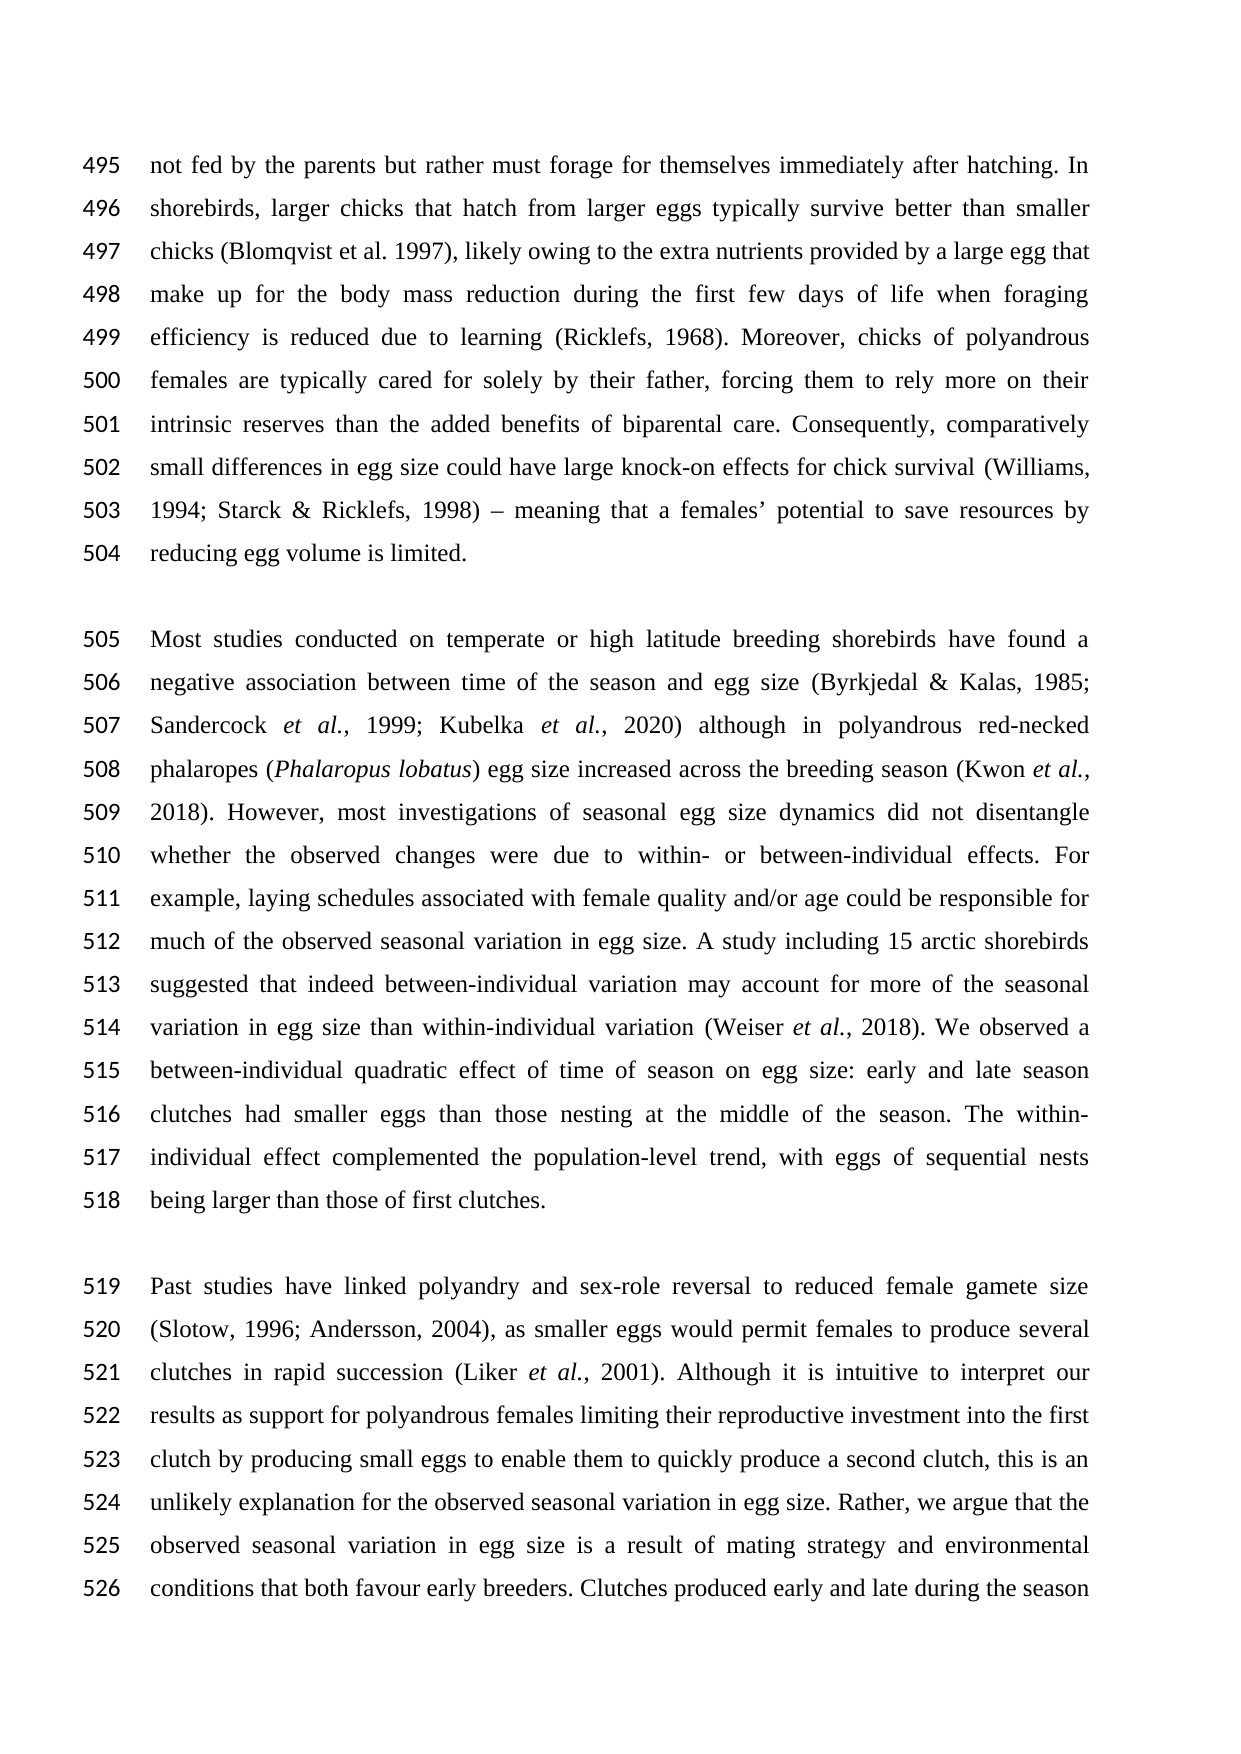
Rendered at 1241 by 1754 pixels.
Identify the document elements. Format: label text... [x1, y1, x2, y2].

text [150, 150, 1090, 567]
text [150, 1271, 1090, 1602]
text Most studies conducted on temperate or high latitude breeding shorebirds have found a negative association between time of the season and egg size (Byrkjedal & Kalas, 1985; Sandercock et al., 1999; Kubelka et al., 2020) although in polyandrous red-necked phalaropes (Phalaropus lobatus) egg size increased across the breeding season (Kwon et al., 2018). However, most investigations of seasonal egg size dynamics did not disentangle whether the observed changes were due to within- or between-individual effects. For example, laying schedules associated with female quality and/or age could be responsible for much of the observed seasonal variation in egg size. A study including 15 arctic shorebirds suggested that indeed between-individual variation may account for more of the seasonal variation in egg size than within-individual variation (Weiser et al., 2018). We observed a between-individual quadratic effect of time of season on egg size: early and late season clutches had smaller eggs than those nesting at the middle of the season. The within-individual effect complemented the population-level trend, with eggs of sequential nests being larger than those of first clutches. [150, 624, 1090, 1214]
